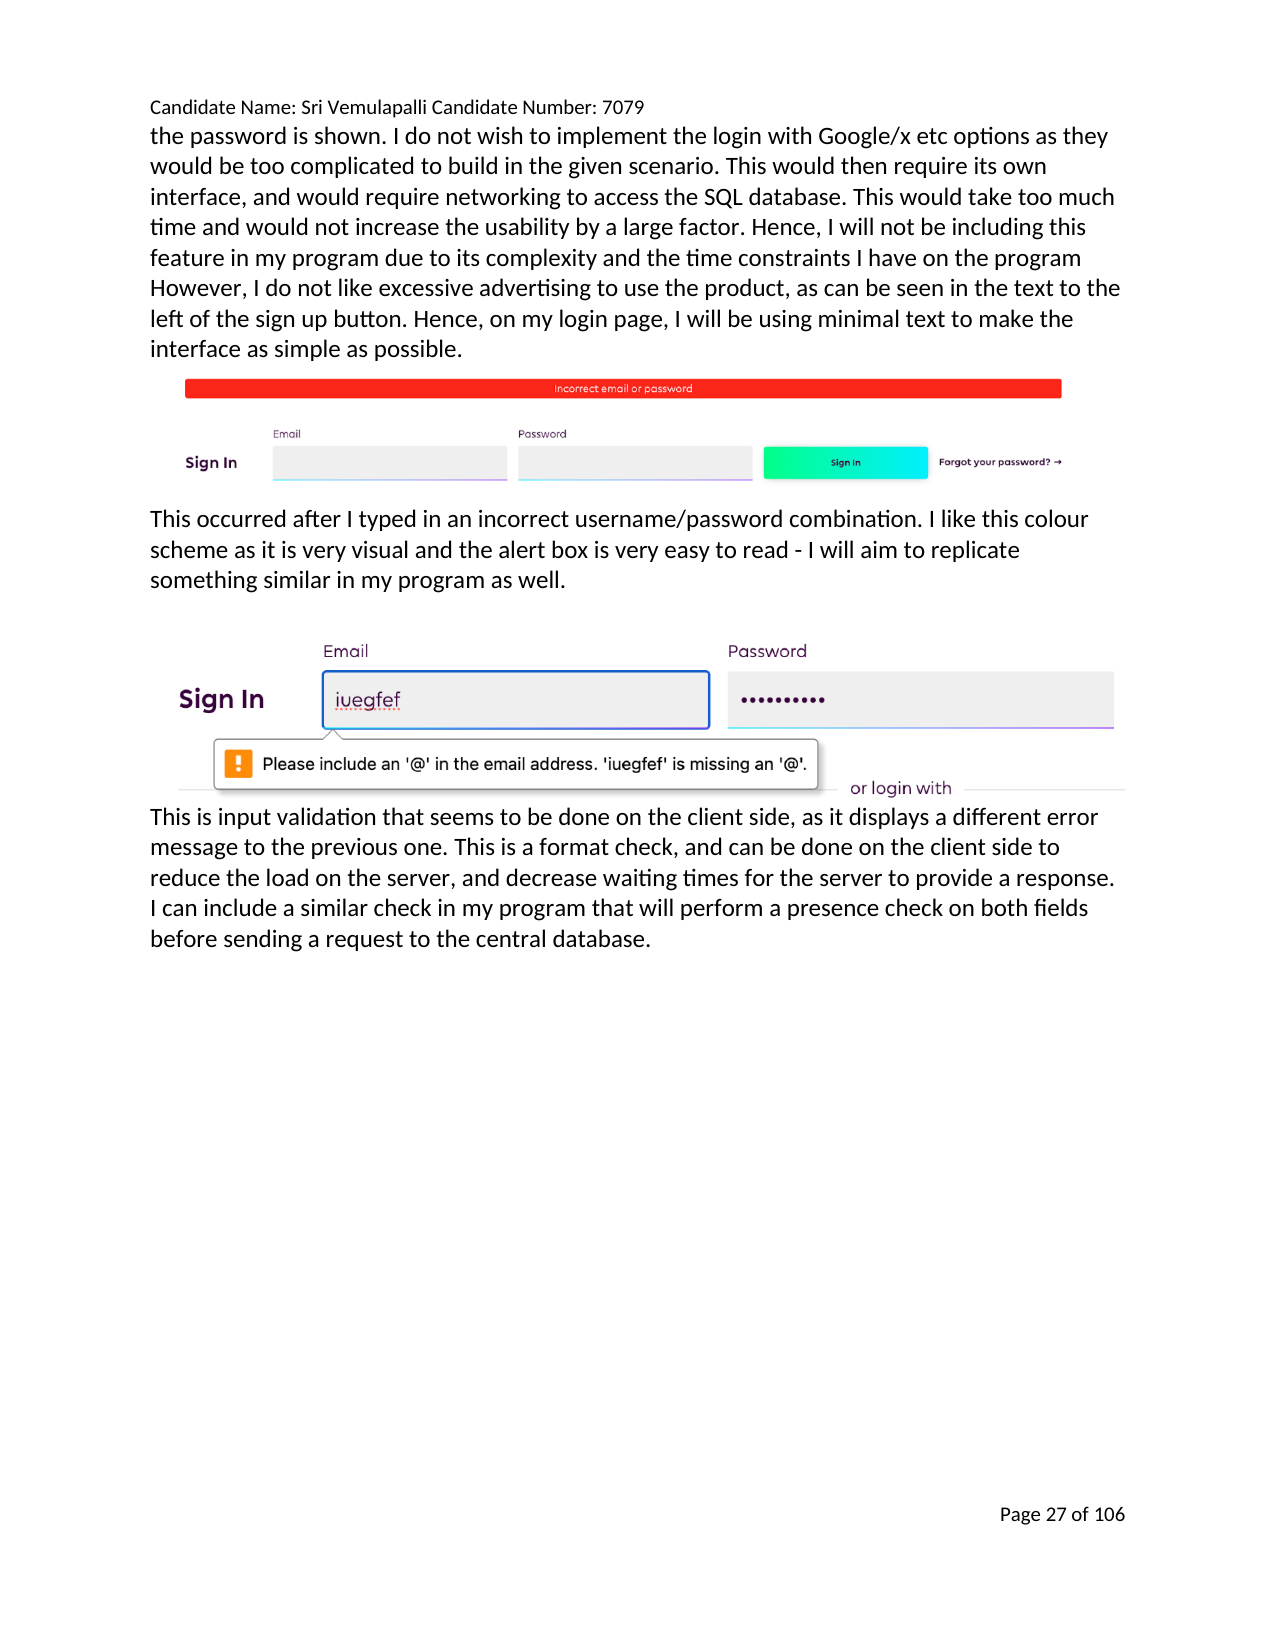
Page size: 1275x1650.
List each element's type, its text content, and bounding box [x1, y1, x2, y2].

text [150, 120, 1125, 364]
picture [150, 364, 1125, 504]
picture [150, 594, 1125, 801]
text This is input validation that seems to be done on the client side, as it displays a different error message to the previous one. This is a format check, and can be done on the client side to reduce the load on the server, and decrease waiting times for the server to provide a response. I can include a similar check in my program that will perform a presence check on both fields before sending a request to the central database. [150, 801, 1125, 954]
text This occurred after I typed in an incorrect username/password combination. I like this colour scheme as it is very visual and the alert box is very easy to read - I will aim to replicate something similar in my program as well. [150, 504, 1125, 594]
